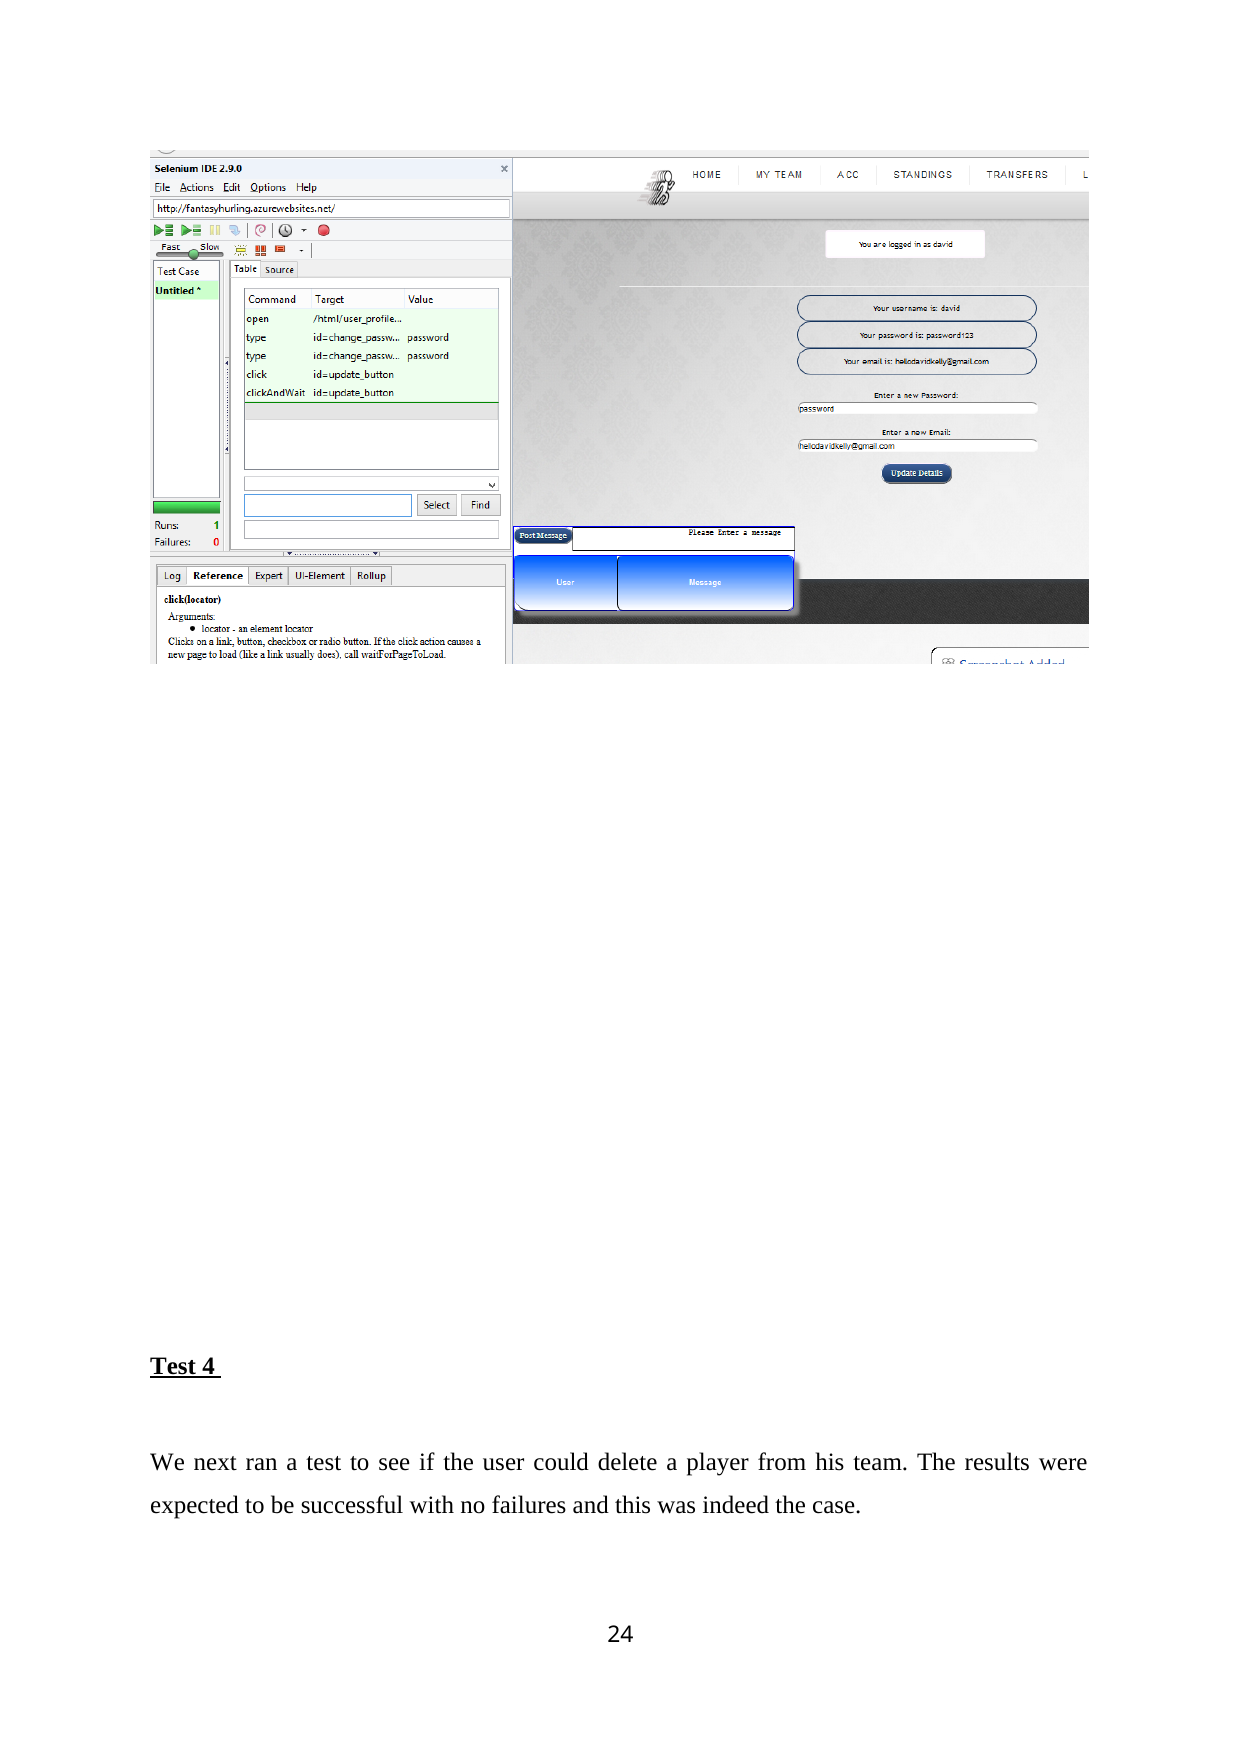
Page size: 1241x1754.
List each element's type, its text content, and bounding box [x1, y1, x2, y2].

picture [150, 150, 1089, 664]
text Test 4 [150, 1351, 1090, 1380]
text We next ran a test to see if the user could delete a player from his team. The results were expected to be successful with no failures and this was indeed the case. [150, 1447, 1090, 1518]
